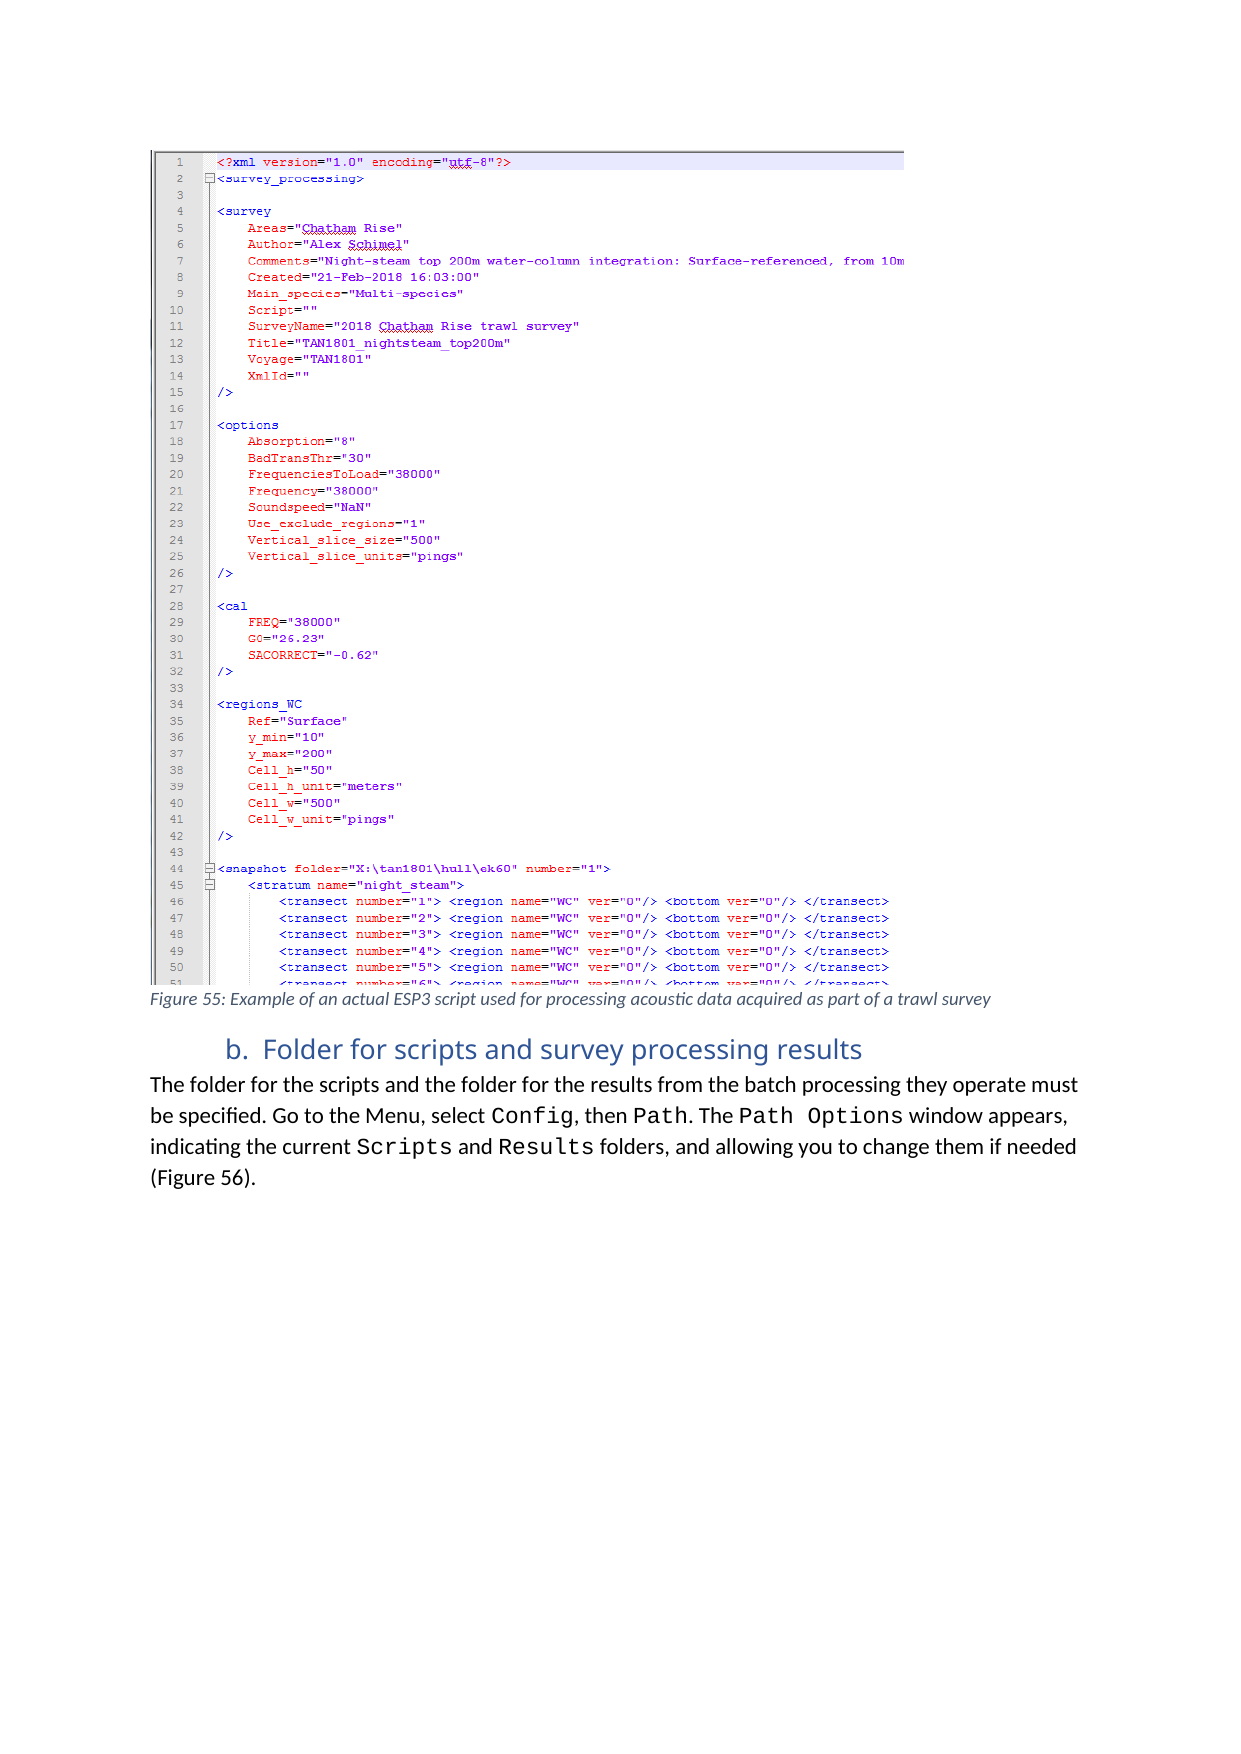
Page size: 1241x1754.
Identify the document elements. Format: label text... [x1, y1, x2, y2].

picture [150, 150, 904, 985]
subtitle Folder for scripts and survey processing results [225, 1031, 1090, 1068]
text The folder for the scripts and the folder for the results from the batch processing they operate must be specified. Go to the Menu, select Config, then Path. The Path Options window appears, indicating the current Scripts and Results folders, and allowing you to change them if needed (Figure 56). [150, 1071, 1090, 1192]
